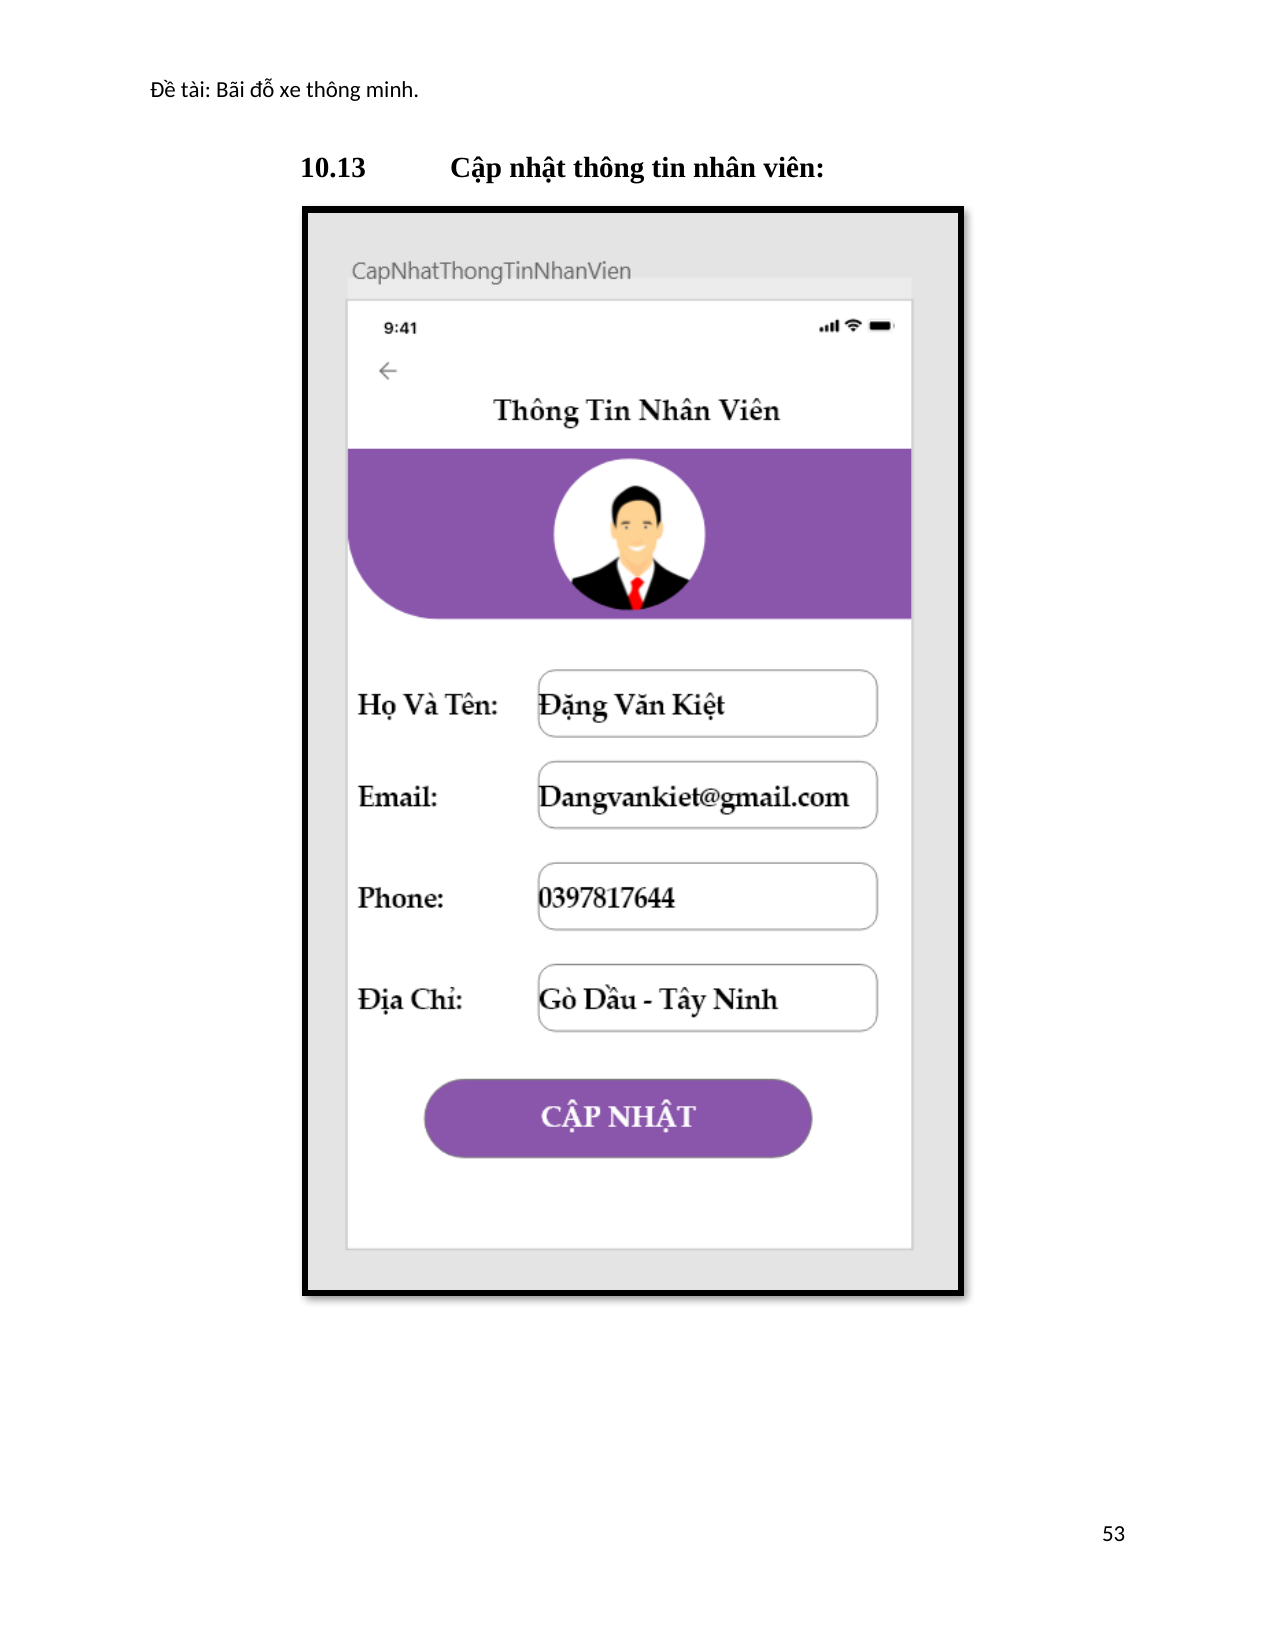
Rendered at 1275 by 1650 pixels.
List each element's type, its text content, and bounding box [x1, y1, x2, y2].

text Cập nhật thông tin nhân viên: [300, 150, 1125, 183]
picture [308, 213, 958, 1290]
